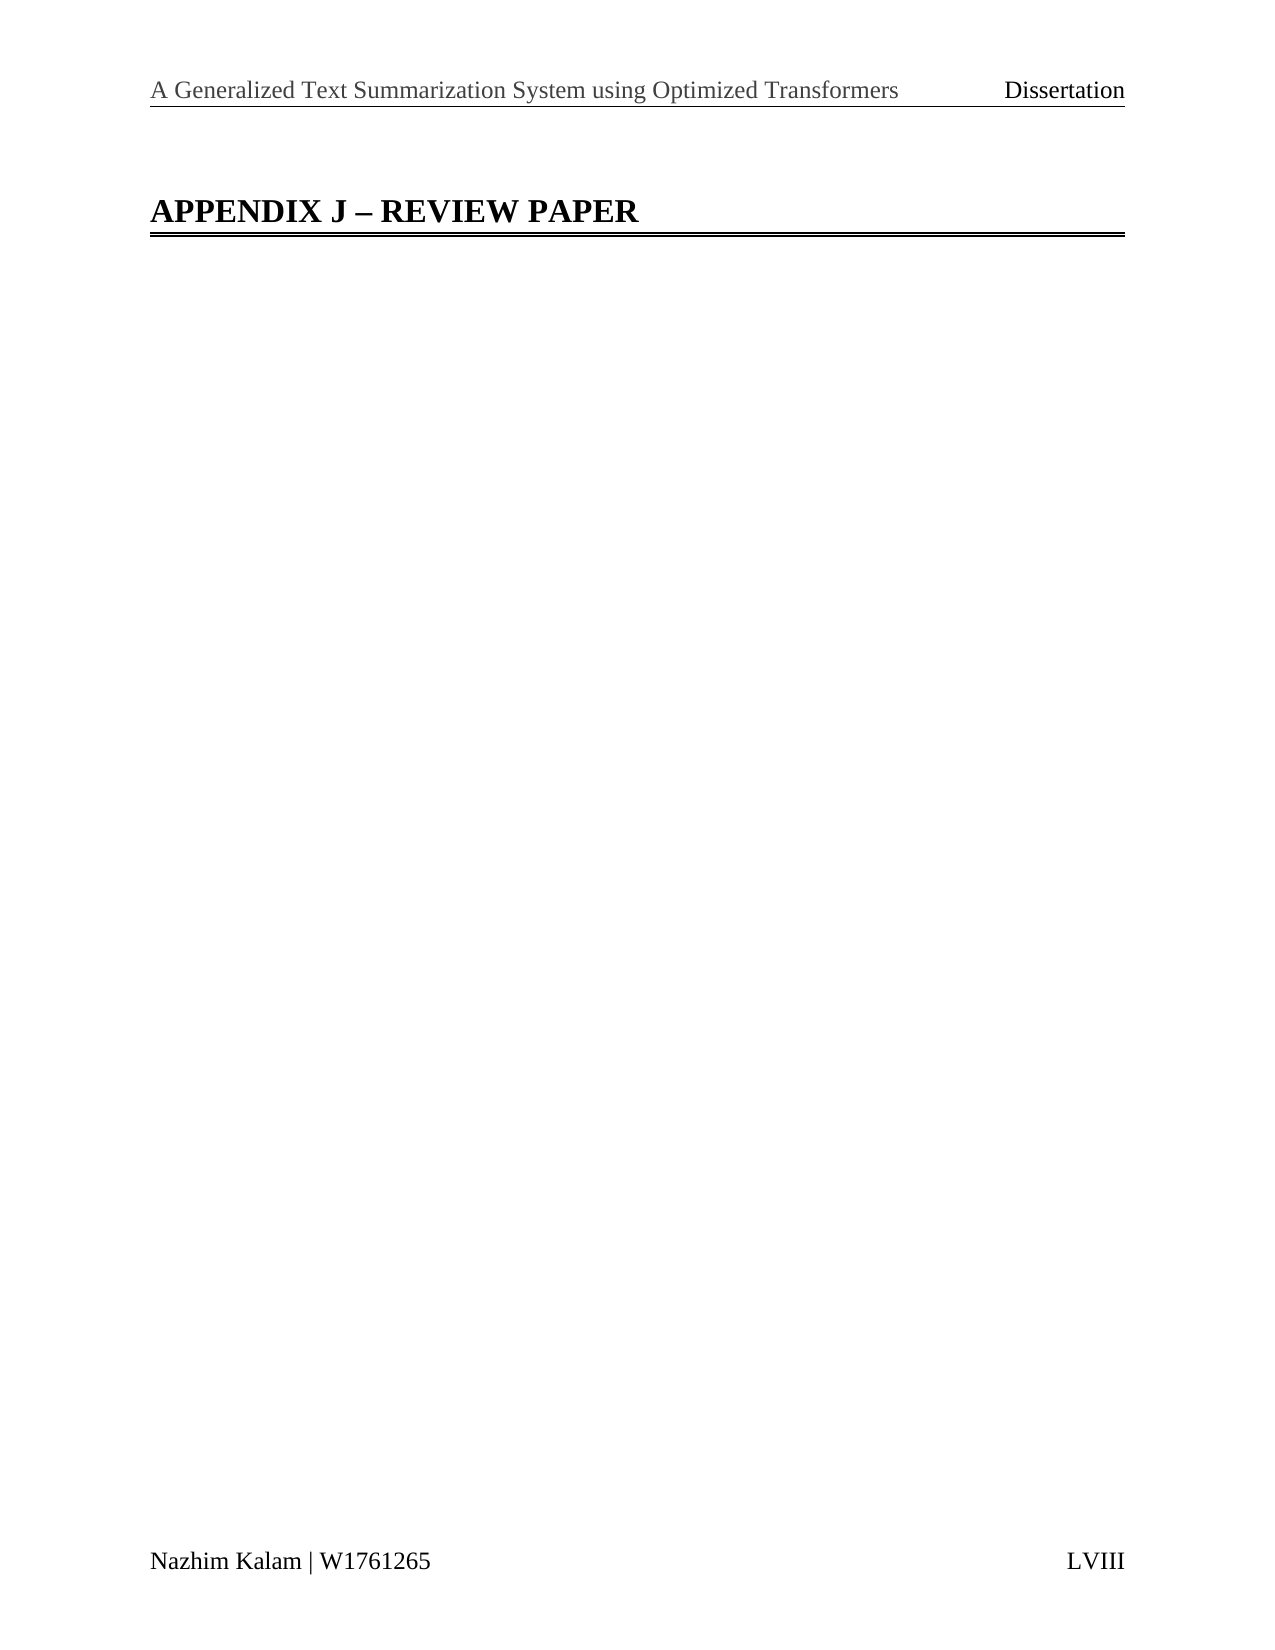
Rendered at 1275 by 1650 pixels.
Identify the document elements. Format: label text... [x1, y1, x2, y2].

subtitle APPENDIX J – REVIEW PAPER [150, 192, 1125, 232]
